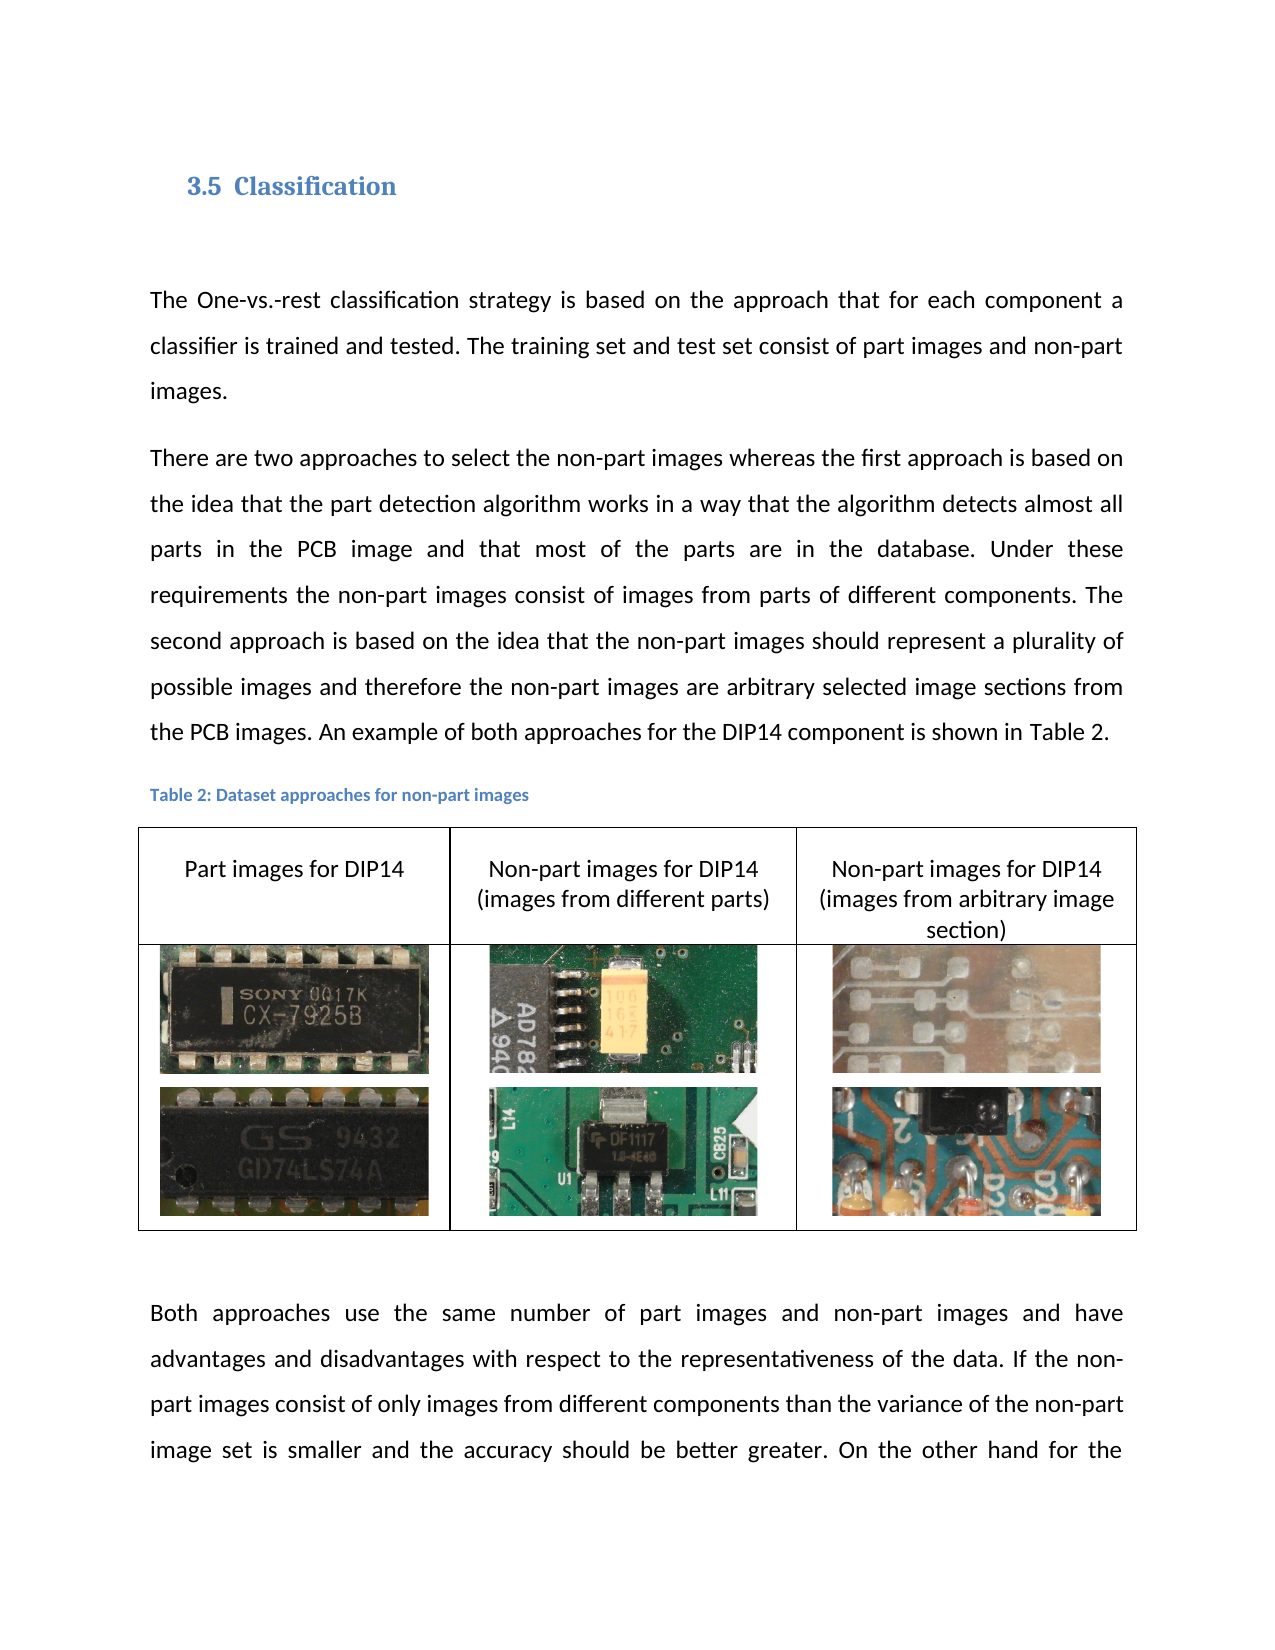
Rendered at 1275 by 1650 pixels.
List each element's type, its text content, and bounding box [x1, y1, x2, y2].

subtitle Classification [187, 171, 1125, 202]
picture [160, 1087, 429, 1216]
table_cell [451, 945, 796, 1088]
table_cell [797, 945, 1136, 1088]
table_cell [139, 1088, 449, 1229]
picture [832, 945, 1101, 1073]
table_header Non-part images for DIP14 (images from arbitrary image section) [797, 828, 1136, 944]
picture [159, 945, 429, 1074]
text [150, 1297, 1125, 1465]
picture [489, 1087, 758, 1216]
table_cell [451, 1088, 796, 1229]
text The One-vs.-rest classification strategy is based on the approach that for each component a classifier is trained and tested. The training set and test set consist of part images and non-part images. [150, 284, 1125, 406]
table_cell [139, 945, 449, 1088]
picture [832, 1087, 1101, 1216]
table_header Part images for DIP14 [139, 828, 449, 944]
picture [489, 945, 758, 1073]
table_header Non-part images for DIP14 (images from different parts) [451, 828, 796, 944]
table_cell [797, 1088, 1136, 1229]
